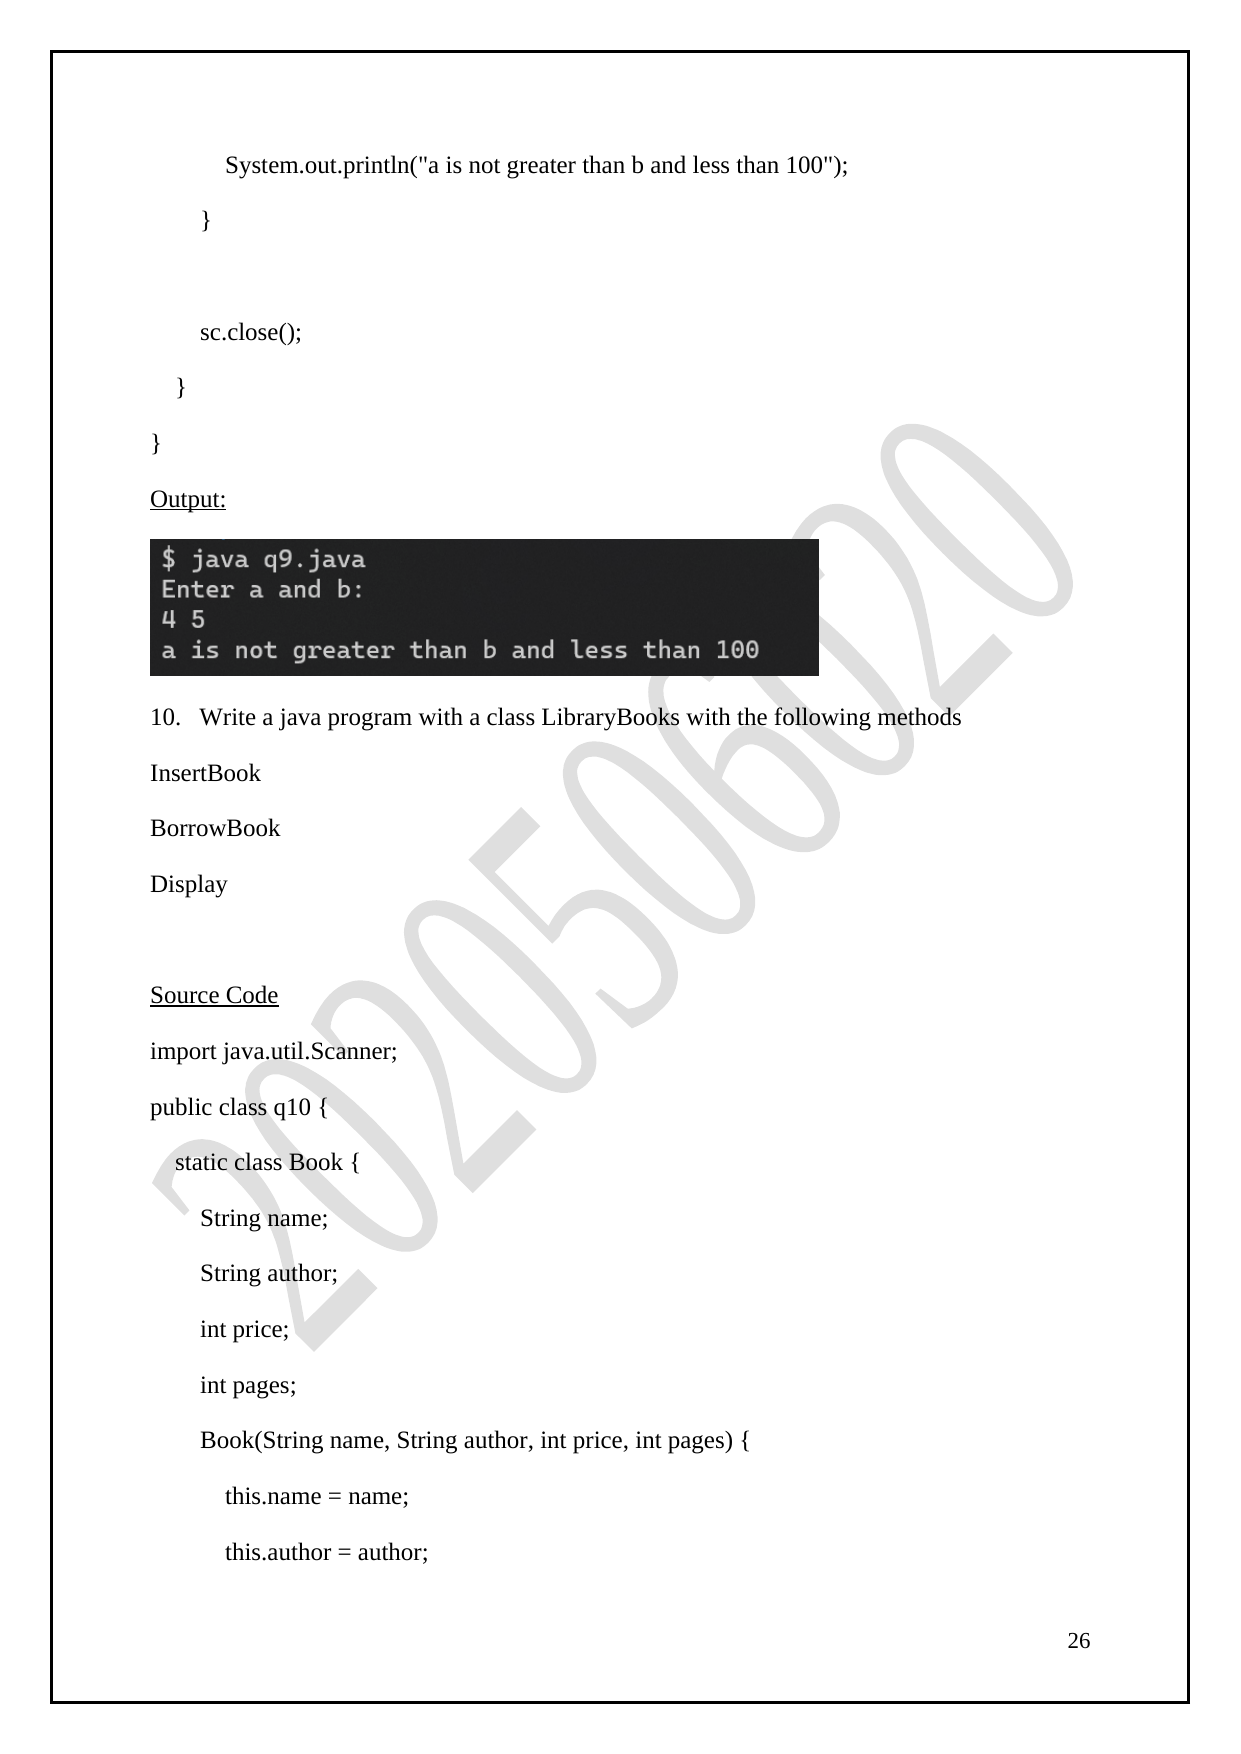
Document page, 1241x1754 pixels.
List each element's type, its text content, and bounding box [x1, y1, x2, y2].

picture [150, 539, 819, 676]
text } [150, 372, 1090, 401]
text } [150, 428, 1090, 457]
text int price; [150, 1314, 1090, 1343]
text sc.close(); [150, 317, 1090, 346]
text Output: [150, 484, 1090, 512]
text this.name = name; [150, 1481, 1090, 1510]
text String name; [150, 1203, 1090, 1232]
text static class Book { [150, 1147, 1090, 1176]
text System.out.println("a is not greater than b and less than 100"); [150, 150, 1090, 179]
text int pages; [150, 1370, 1090, 1398]
text Display [150, 869, 1090, 898]
text Book(String name, String author, int price, int pages) { [150, 1425, 1090, 1454]
text import java.util.Scanner; [150, 1036, 1090, 1065]
text String author; [150, 1258, 1090, 1287]
text 10. Write a java program with a class LibraryBooks with the following methods [150, 702, 1090, 731]
text this.author = author; [150, 1537, 1090, 1565]
text Source Code [150, 980, 1090, 1009]
text InsertBook [150, 758, 1090, 787]
text BorrowBook [150, 813, 1090, 842]
text public class q10 { [150, 1092, 1090, 1120]
text } [150, 206, 1090, 234]
